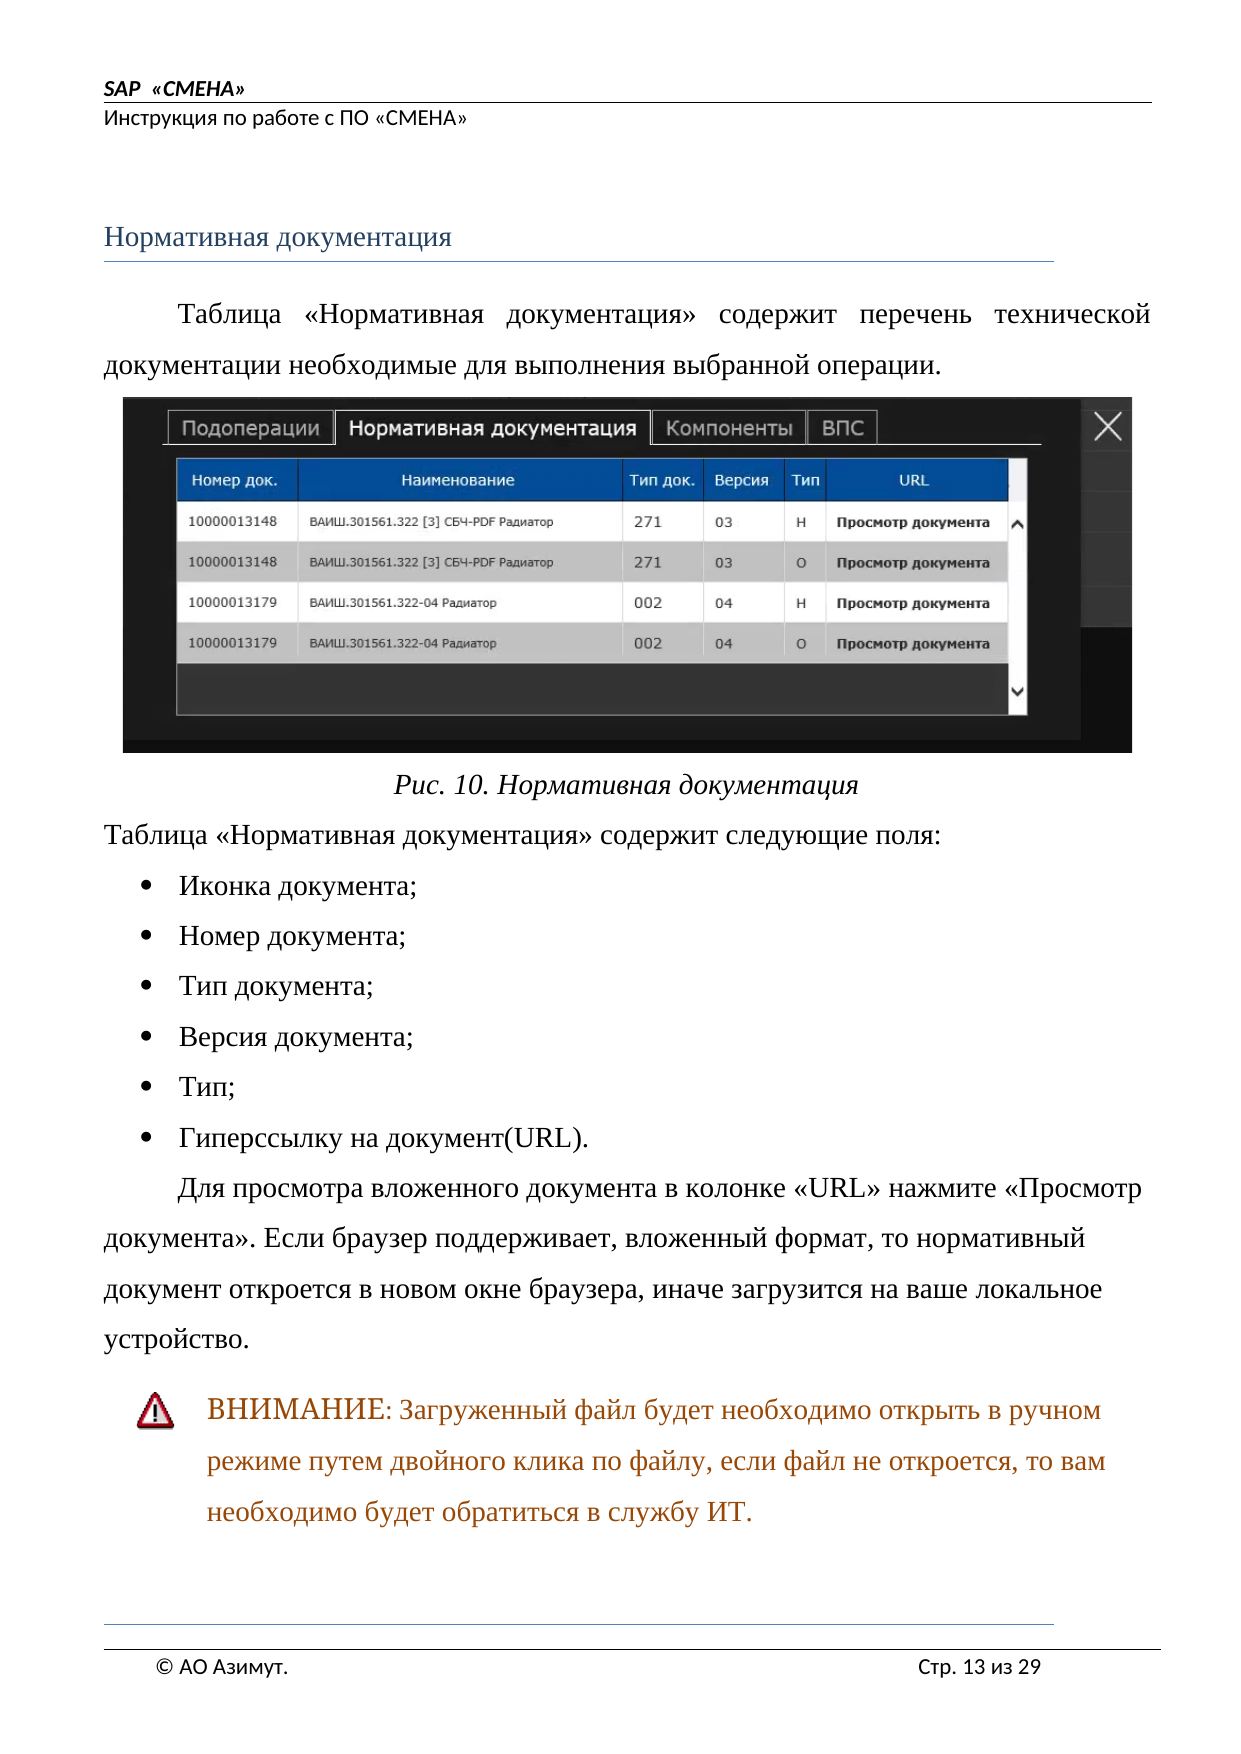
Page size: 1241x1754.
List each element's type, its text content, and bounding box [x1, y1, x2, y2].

list Таблица «Нормативная документация» содержит перечень технической документации необходимые для выполнения выбранной операции. [103, 296, 1152, 380]
list Тип; [141, 1069, 1152, 1103]
text Рис. 10. Нормативная документация [103, 767, 1152, 801]
list Тип документа; [141, 968, 1152, 1002]
list Номер документа; [141, 918, 1152, 952]
picture [122, 397, 1133, 753]
picture [136, 1392, 175, 1430]
list Версия документа; [141, 1019, 1152, 1052]
list Гиперссылку на документ(URL). [141, 1120, 1152, 1153]
text Таблица «Нормативная документация» содержит следующие поля: [103, 817, 1152, 851]
list Иконка документа; [141, 868, 1152, 901]
text Для просмотра вложенного документа в колонке «URL» нажмите «Просмотр документа». Если браузер поддерживает, вложенный формат, то нормативный документ откроется в новом окне браузера, иначе загрузится на ваше локальное устройство. [103, 1170, 1152, 1354]
table_header [126, 1392, 195, 1561]
table_header ВНИМАНИЕ: Загруженный файл будет необходимо открыть в ручном режиме путем двойного клика по файлу, если файл не откроется, то вам необходимо будет обратиться в службу ИТ. [195, 1392, 1129, 1561]
text Нормативная документация [103, 219, 1054, 262]
